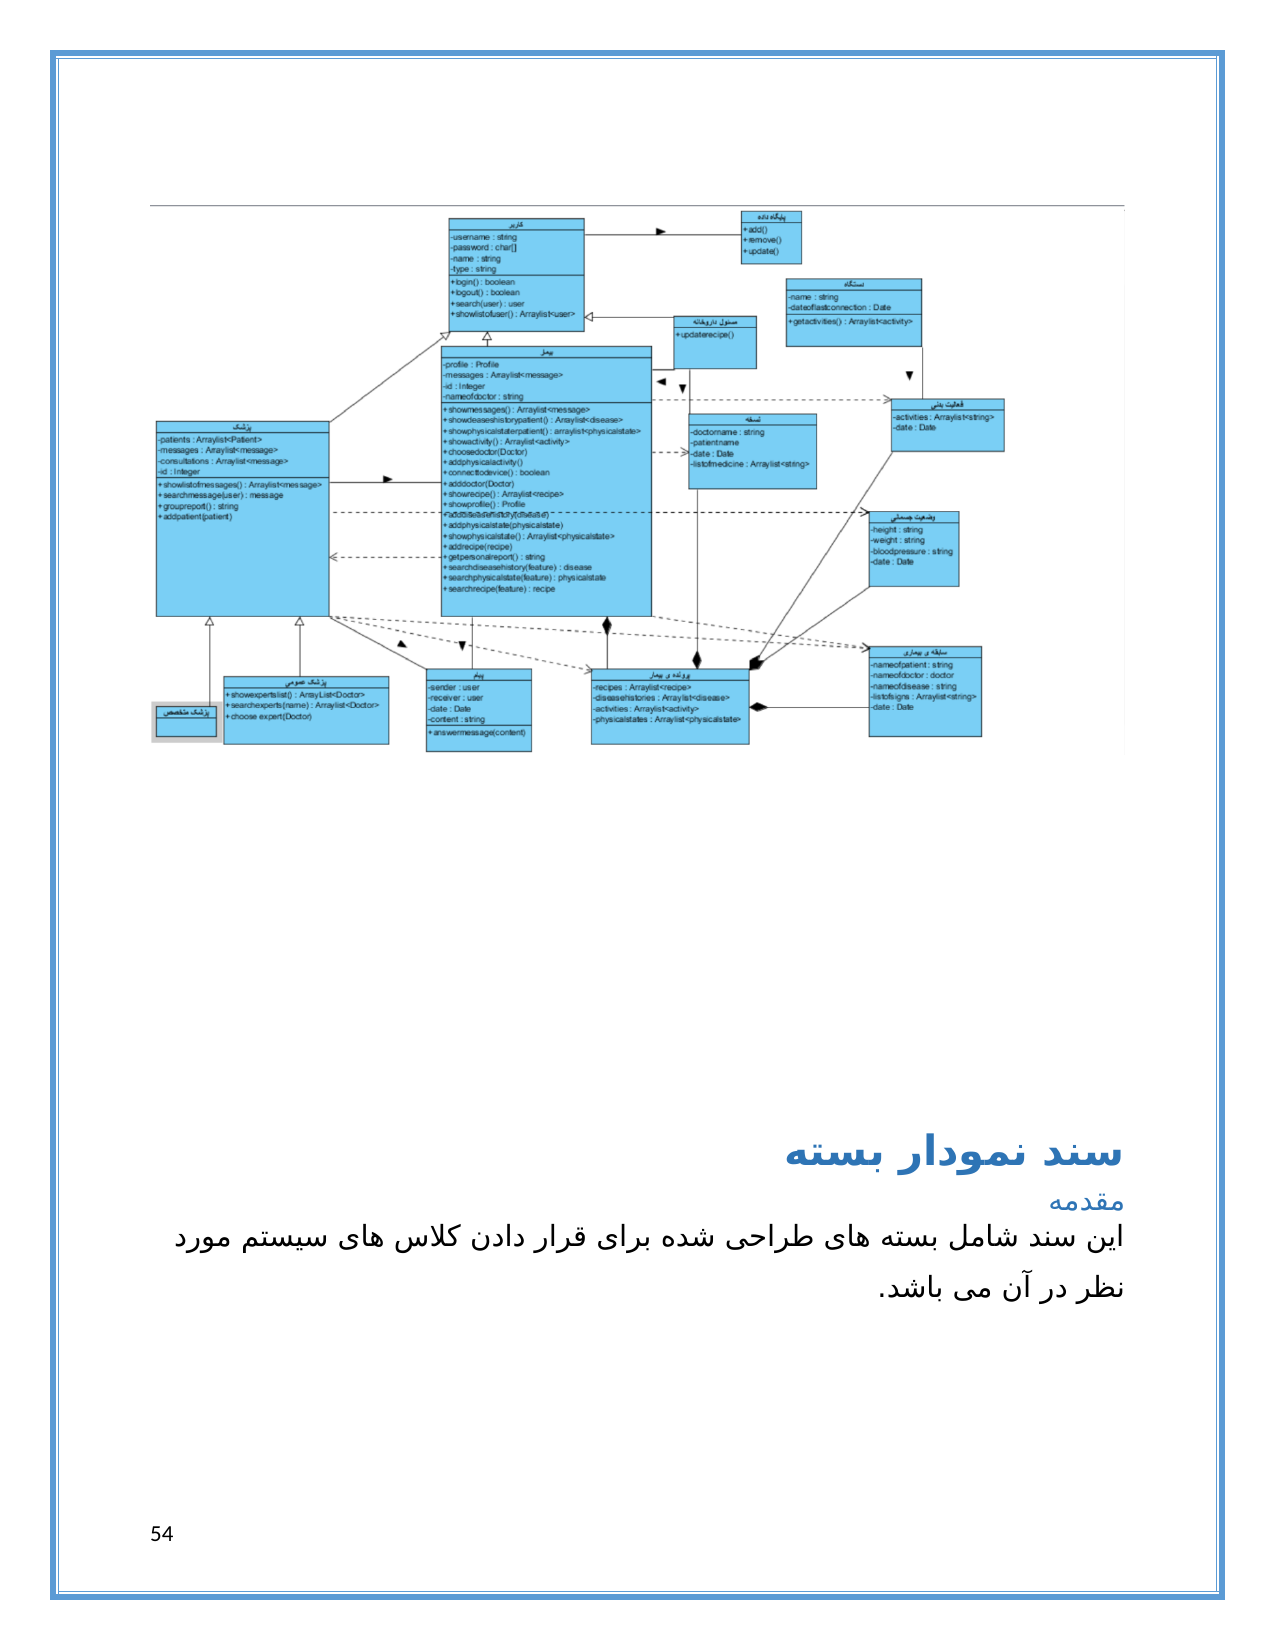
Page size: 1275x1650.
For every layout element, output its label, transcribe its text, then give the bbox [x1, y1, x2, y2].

text این سند شامل بسته های طراحی شده برای قرار دادن کلاس های سیستم مورد نظر در آن می باشد. [150, 1220, 1125, 1304]
picture [150, 205, 1125, 755]
subtitle مقدمه [150, 1183, 1125, 1217]
subtitle سند نمودار بسته [150, 1126, 1125, 1175]
